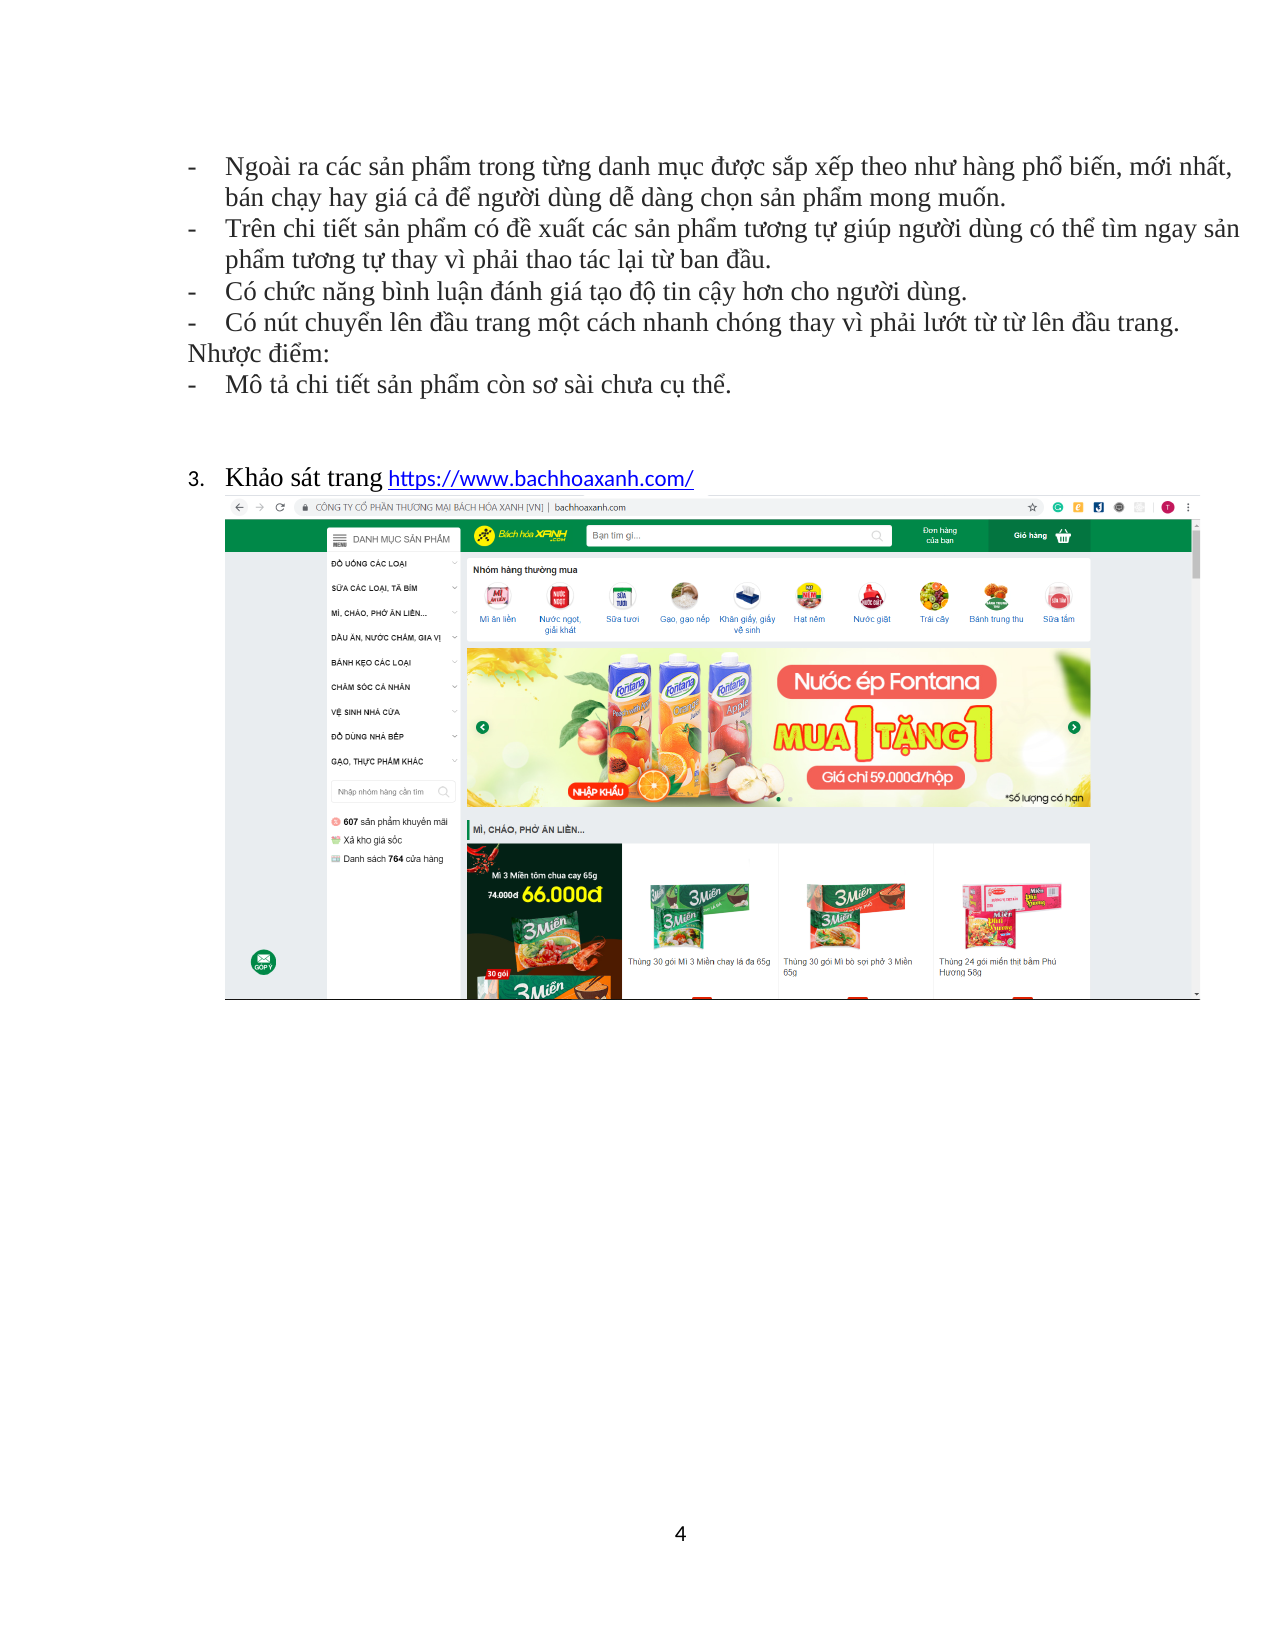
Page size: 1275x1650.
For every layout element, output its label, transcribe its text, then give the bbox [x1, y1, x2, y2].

list Trên chi tiết sản phẩm có đề xuất các sản phẩm tương tự giúp người dùng có thể tìm ngay sản phẩm tương tự thay vì phải thao tác lại từ ban đầu. [187, 212, 1243, 274]
picture [225, 495, 1200, 1000]
list Khảo sát trang https://www.bachhoaxanh.com/ [187, 461, 1211, 493]
list Có nút chuyển lên đầu trang một cách nhanh chóng thay vì phải lướt từ từ lên đầu trang. [187, 306, 1243, 337]
text Nhược điểm: [187, 337, 1243, 368]
list Mô tả chi tiết sản phẩm còn sơ sài chưa cụ thể. [187, 368, 1243, 399]
list Có chức năng bình luận đánh giá tạo độ tin cậy hơn cho người dùng. [187, 274, 1243, 306]
list Ngoài ra các sản phẩm trong từng danh mục được sắp xếp theo như hàng phổ biến, mới nhất, bán chạy hay giá cả để người dùng dễ dàng chọn sản phẩm mong muốn. [187, 150, 1243, 212]
